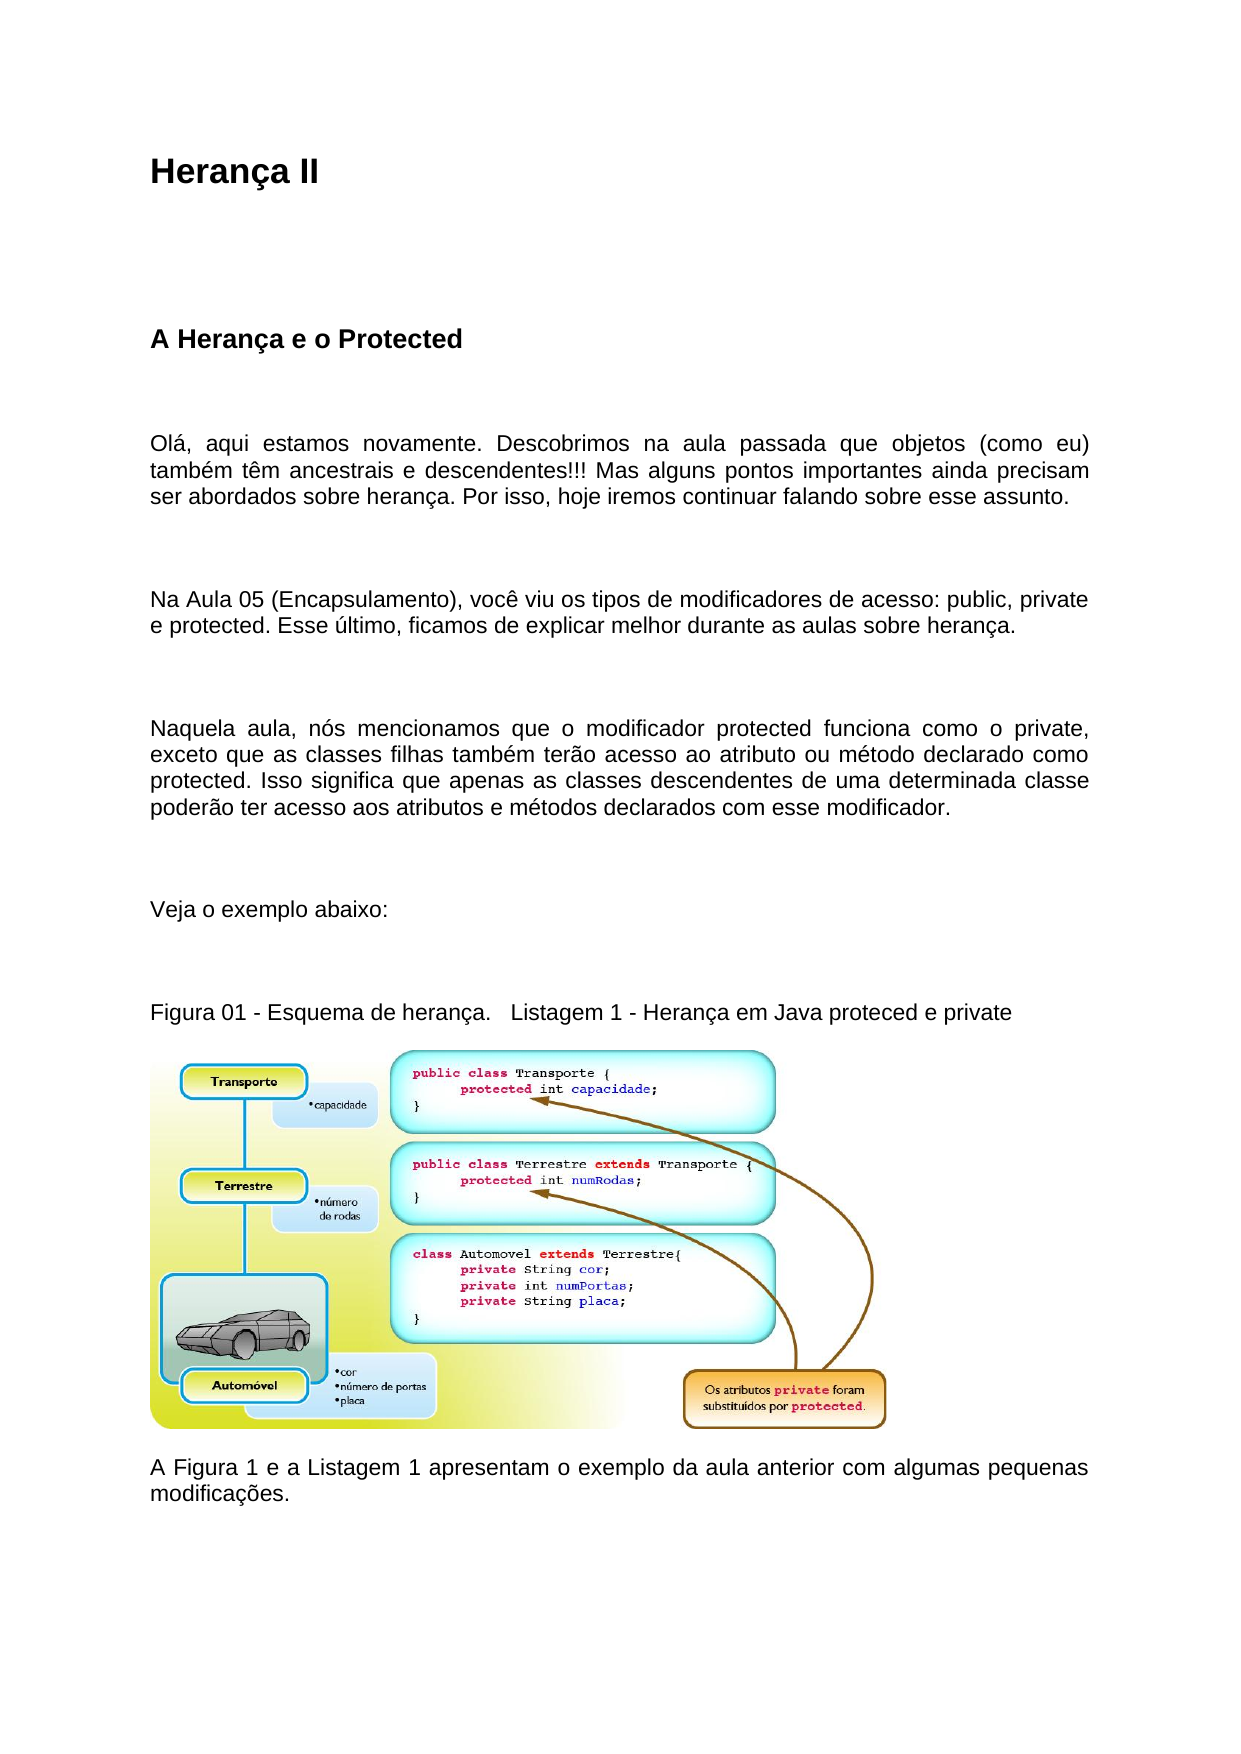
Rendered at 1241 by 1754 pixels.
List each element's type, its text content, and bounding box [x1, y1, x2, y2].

text A Figura 1 e a Listagem 1 apresentam o exemplo da aula anterior com algumas pequenas modificações. [150, 1454, 1090, 1506]
text Naquela aula, nós mencionamos que o modificador protected funciona como o private, exceto que as classes filhas também terão acesso ao atributo ou método declarado como protected. Isso significa que apenas as classes descendentes de uma determinada classe poderão ter acesso aos atributos e métodos declarados com esse modificador. [150, 715, 1090, 820]
text Figura 01 - Esquema de herança. Listagem 1 - Herança em Java proteced e private [150, 999, 1090, 1026]
text Veja o exemplo abaixo: [150, 896, 1090, 923]
picture [150, 1050, 887, 1429]
text Na Aula 05 (Encapsulamento), você viu os tipos de modificadores de acesso: public, private e protected. Esse último, ficamos de explicar melhor durante as aulas sobre herança. [150, 586, 1090, 638]
subtitle Herança II [150, 150, 1090, 191]
text Olá, aqui estamos novamente. Descobrimos na aula passada que objetos (como eu) também têm ancestrais e descendentes!!! Mas alguns pontos importantes ainda precisam ser abordados sobre herança. Por isso, hoje iremos continuar falando sobre esse assunto. [150, 430, 1090, 509]
subtitle A Herança e o Protected [150, 323, 1090, 354]
